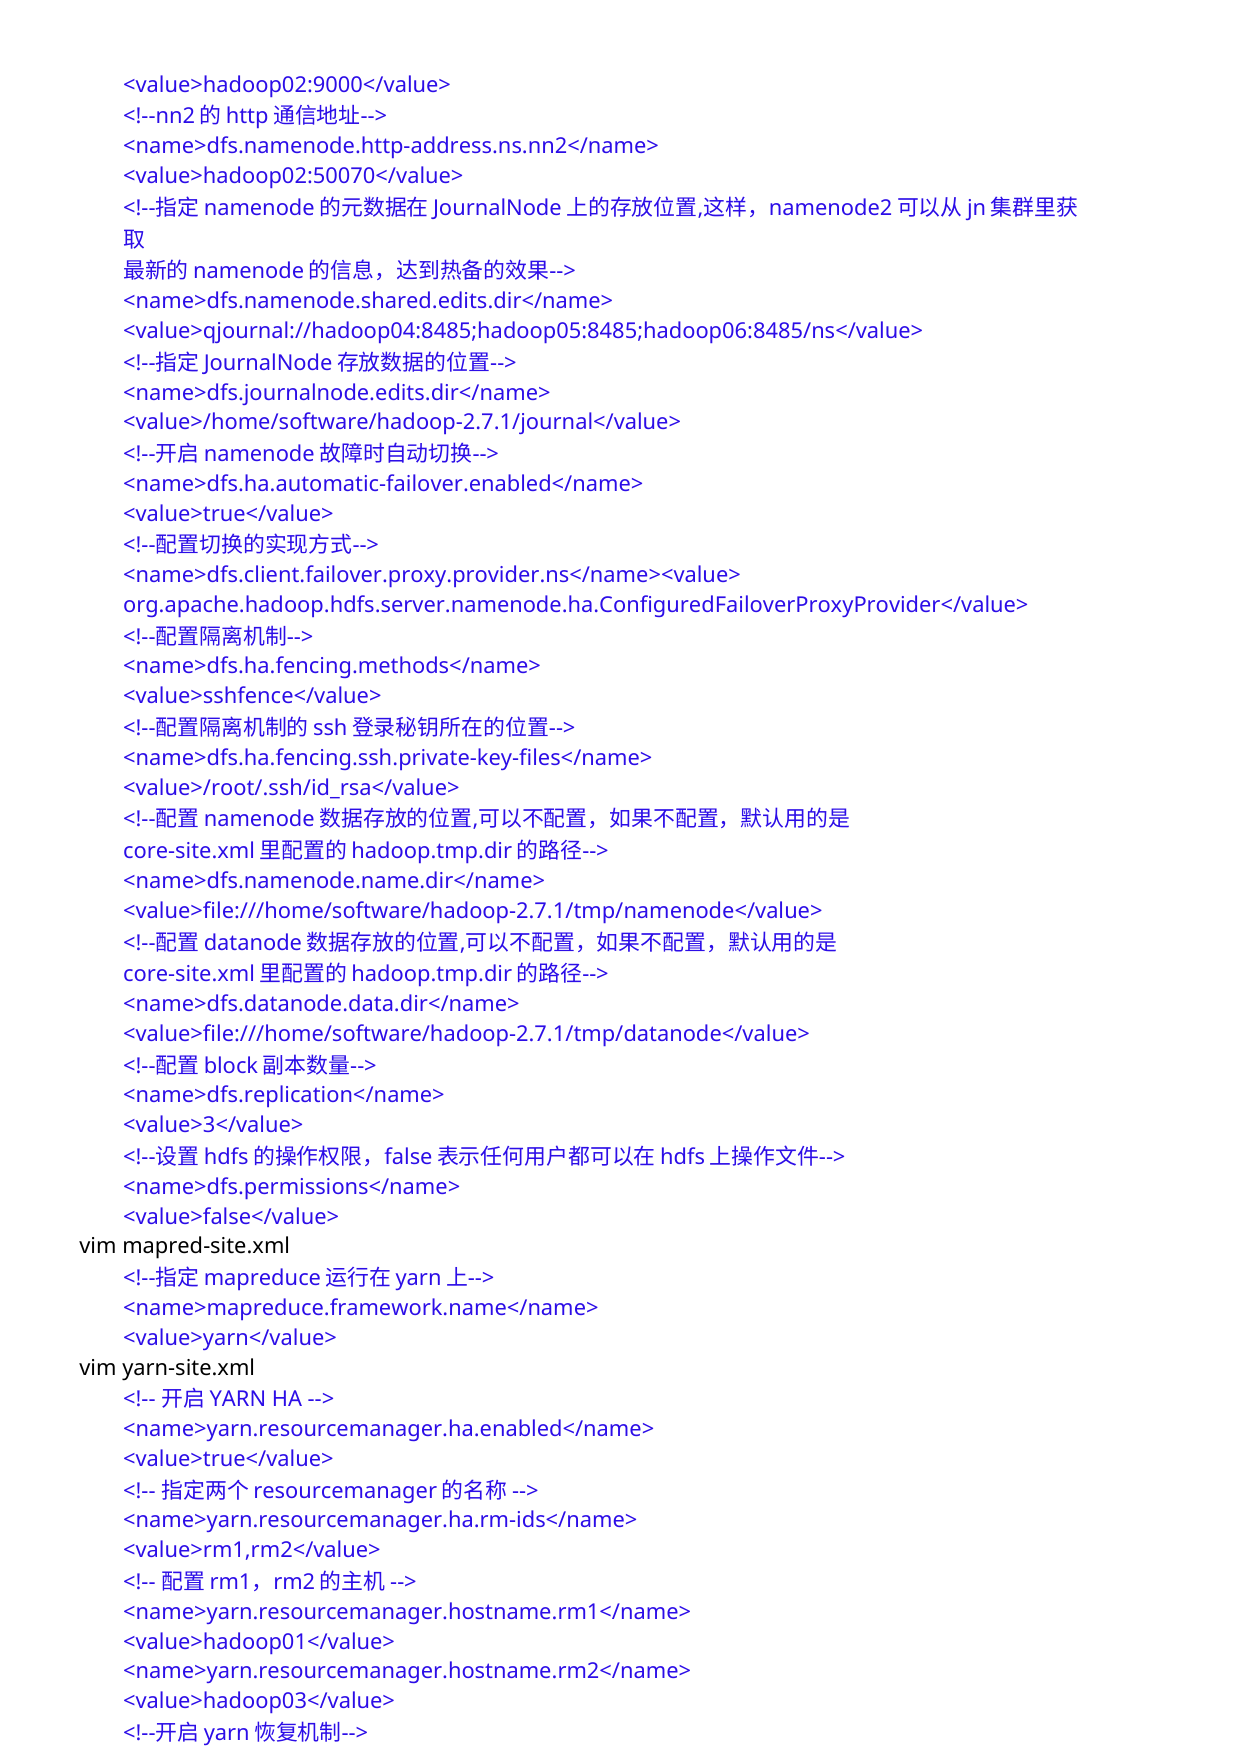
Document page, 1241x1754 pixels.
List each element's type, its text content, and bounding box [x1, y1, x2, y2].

text <!-- 配置rm1，rm2的主机 --> [123, 1564, 1240, 1596]
text org.apache.hadoop.hdfs.server.namenode.ha.ConfiguredFailoverProxyProvider</value> [123, 589, 1240, 619]
text <name>dfs.journalnode.edits.dir</name> [123, 376, 1240, 406]
text <!--配置block副本数量--> [123, 1048, 1240, 1079]
text <!--配置隔离机制的ssh登录秘钥所在的位置--> [123, 710, 1240, 742]
text <value>false</value> [123, 1201, 1240, 1230]
text <name>dfs.client.failover.proxy.provider.ns</name><value> [123, 559, 1240, 589]
text <name>dfs.ha.fencing.ssh.private-key-files</name> [123, 742, 1240, 772]
text <name>mapreduce.framework.name</name> [79, 1292, 1240, 1322]
text <value>true</value> [123, 1443, 1240, 1473]
text <!--指定mapreduce运行在yarn上--> [79, 1260, 1240, 1292]
text vim mapred-site.xml [79, 1230, 1240, 1260]
text <name>dfs.ha.fencing.methods</name> [123, 651, 1240, 680]
text <value>hadoop01</value> [123, 1626, 1240, 1655]
text <!--开启namenode故障时自动切换--> [123, 436, 1240, 468]
text <!-- 指定两个resourcemanager的名称 --> [123, 1473, 1240, 1504]
text <name>dfs.ha.automatic-failover.enabled</name> [123, 468, 1240, 498]
text <!--配置datanode数据存放的位置,可以不配置，如果不配置，默认用的是 [123, 924, 1240, 956]
text <!-- 开启YARN HA --> [123, 1381, 1240, 1413]
text <name>yarn.resourcemanager.ha.rm-ids</name> [123, 1504, 1240, 1534]
text <value>hadoop02:50070</value> [123, 160, 1240, 190]
text <name>yarn.resourcemanager.ha.enabled</name> [123, 1413, 1240, 1443]
text <!--开启yarn恢复机制--> [123, 1715, 1240, 1747]
text 取 [123, 222, 1240, 253]
text <name>dfs.datanode.data.dir</name> [123, 988, 1240, 1018]
text <value>rm1,rm2</value> [123, 1534, 1240, 1564]
text <value>file:///home/software/hadoop-2.7.1/tmp/namenode</value> [123, 895, 1240, 924]
text <!--配置namenode数据存放的位置,可以不配置，如果不配置，默认用的是 [123, 801, 1240, 833]
text <!--配置切换的实现方式--> [123, 527, 1240, 559]
text <value>hadoop02:9000</value> [123, 69, 1240, 98]
text core-site.xml里配置的hadoop.tmp.dir的路径--> [123, 833, 1240, 865]
text <name>dfs.namenode.name.dir</name> [123, 865, 1240, 895]
text <value>sshfence</value> [123, 680, 1240, 710]
text <value>/root/.ssh/id_rsa</value> [123, 772, 1240, 801]
text <value>qjournal://hadoop04:8485;hadoop05:8485;hadoop06:8485/ns</value> [123, 315, 1240, 345]
text 最新的namenode的信息，达到热备的效果--> [123, 253, 1240, 285]
text <value>/home/software/hadoop-2.7.1/journal</value> [123, 406, 1240, 436]
text <value>file:///home/software/hadoop-2.7.1/tmp/datanode</value> [123, 1018, 1240, 1048]
text <value>hadoop03</value> [123, 1685, 1240, 1715]
text <!--指定JournalNode存放数据的位置--> [123, 345, 1240, 376]
text <!--配置隔离机制--> [123, 619, 1240, 651]
text <name>dfs.replication</name> [123, 1079, 1240, 1109]
text <!--设置hdfs的操作权限，false表示任何用户都可以在hdfs上操作文件--> [123, 1139, 1240, 1171]
text <name>yarn.resourcemanager.hostname.rm1</name> [123, 1596, 1240, 1626]
text <value>3</value> [123, 1109, 1240, 1139]
text core-site.xml里配置的hadoop.tmp.dir的路径--> [123, 956, 1240, 988]
text <name>yarn.resourcemanager.hostname.rm2</name> [123, 1655, 1240, 1685]
text <value>yarn</value> [79, 1322, 1240, 1352]
text <name>dfs.permissions</name> [123, 1171, 1240, 1201]
text <name>dfs.namenode.shared.edits.dir</name> [123, 285, 1240, 315]
text <name>dfs.namenode.http-address.ns.nn2</name> [123, 130, 1240, 160]
text <!--指定namenode的元数据在JournalNode上的存放位置,这样，namenode2可以从jn集群里获 [123, 190, 1240, 222]
text <value>true</value> [123, 498, 1240, 527]
text <!--nn2的http通信地址--> [123, 98, 1240, 130]
text vim yarn-site.xml [79, 1352, 1240, 1381]
